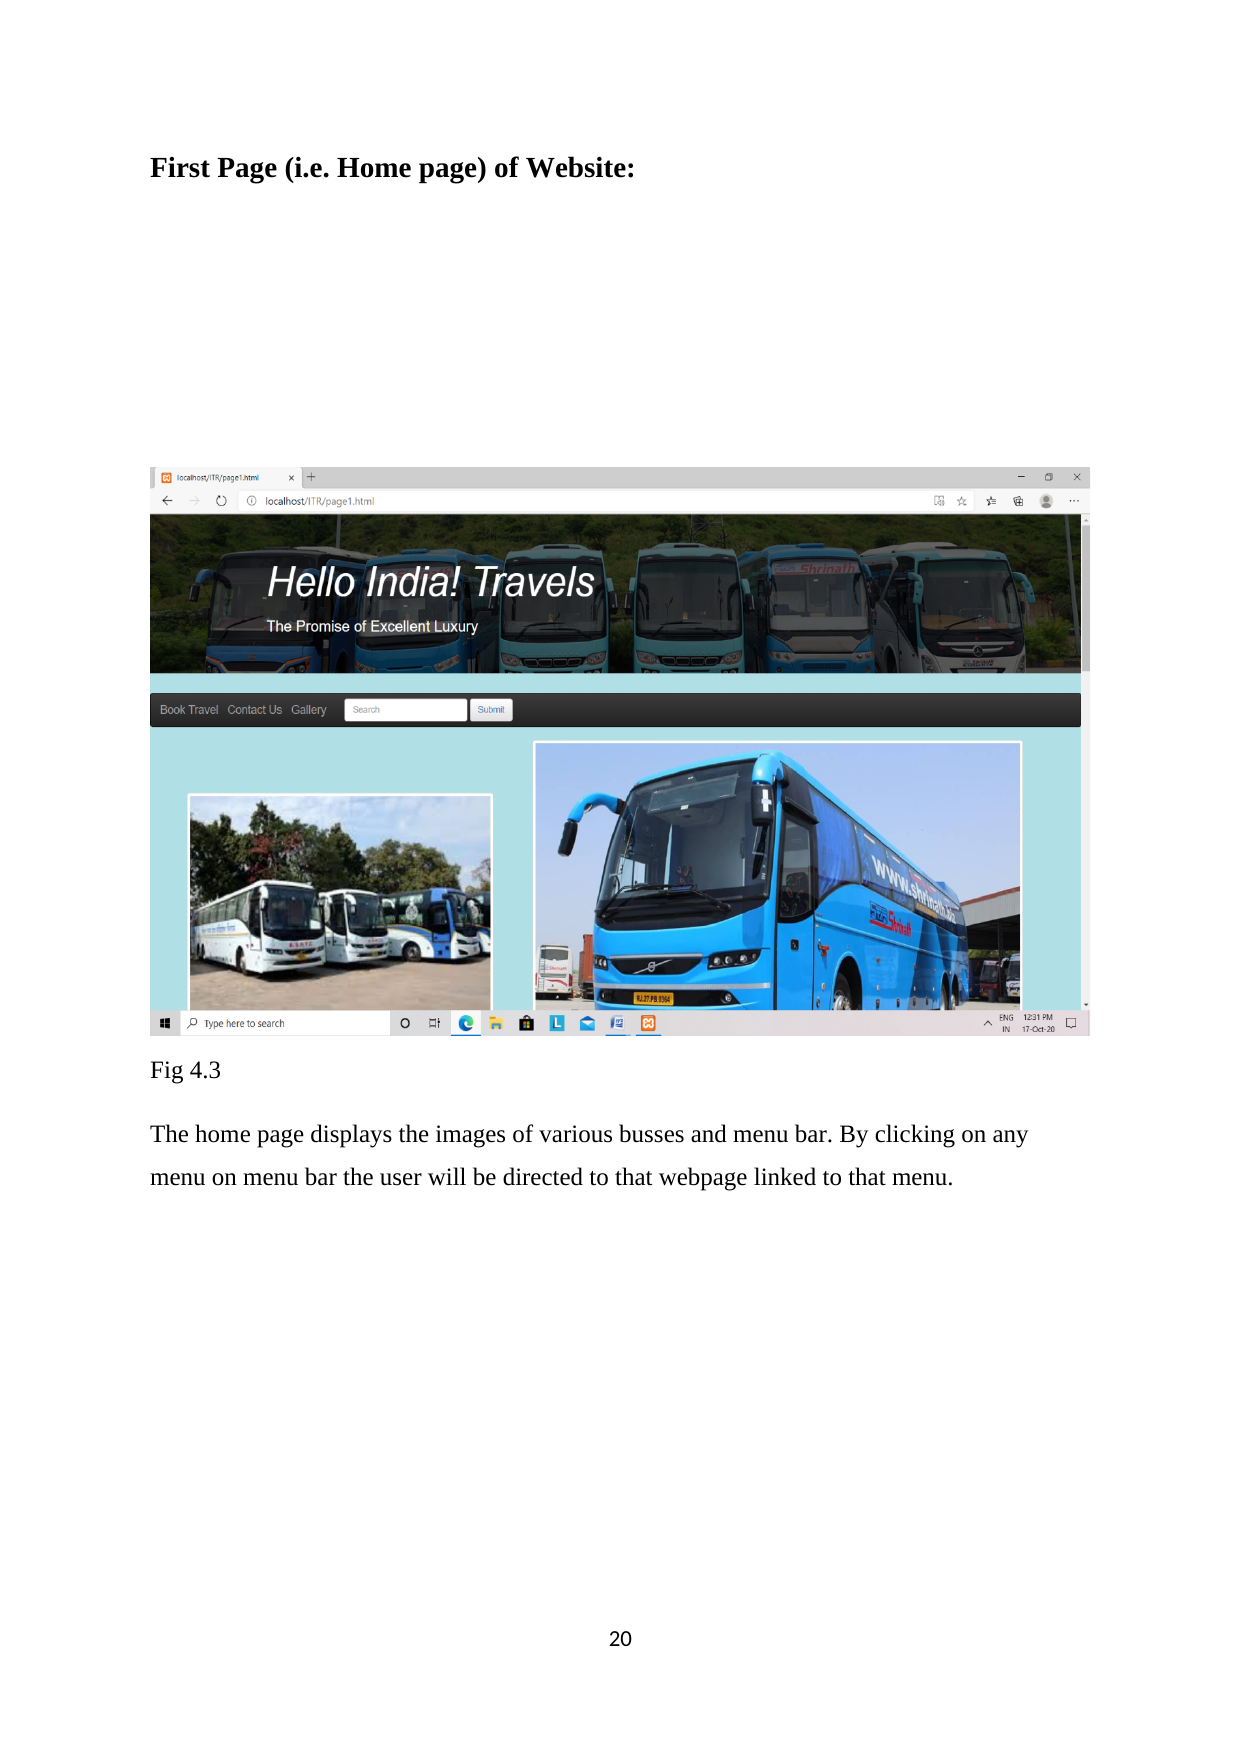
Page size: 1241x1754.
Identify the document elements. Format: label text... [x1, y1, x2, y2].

text First Page (i.e. Home page) of Website: Fig 4.3 [150, 1036, 1090, 1084]
text The home page displays the images of various busses and menu bar. By clicking on any menu on menu bar the user will be directed to that webpage linked to that menu.Fig 4.4 [150, 1119, 1090, 1191]
text First Page (i.e. Home page) of Website: Fig 4.3 [150, 150, 1090, 467]
picture [150, 467, 1091, 1036]
